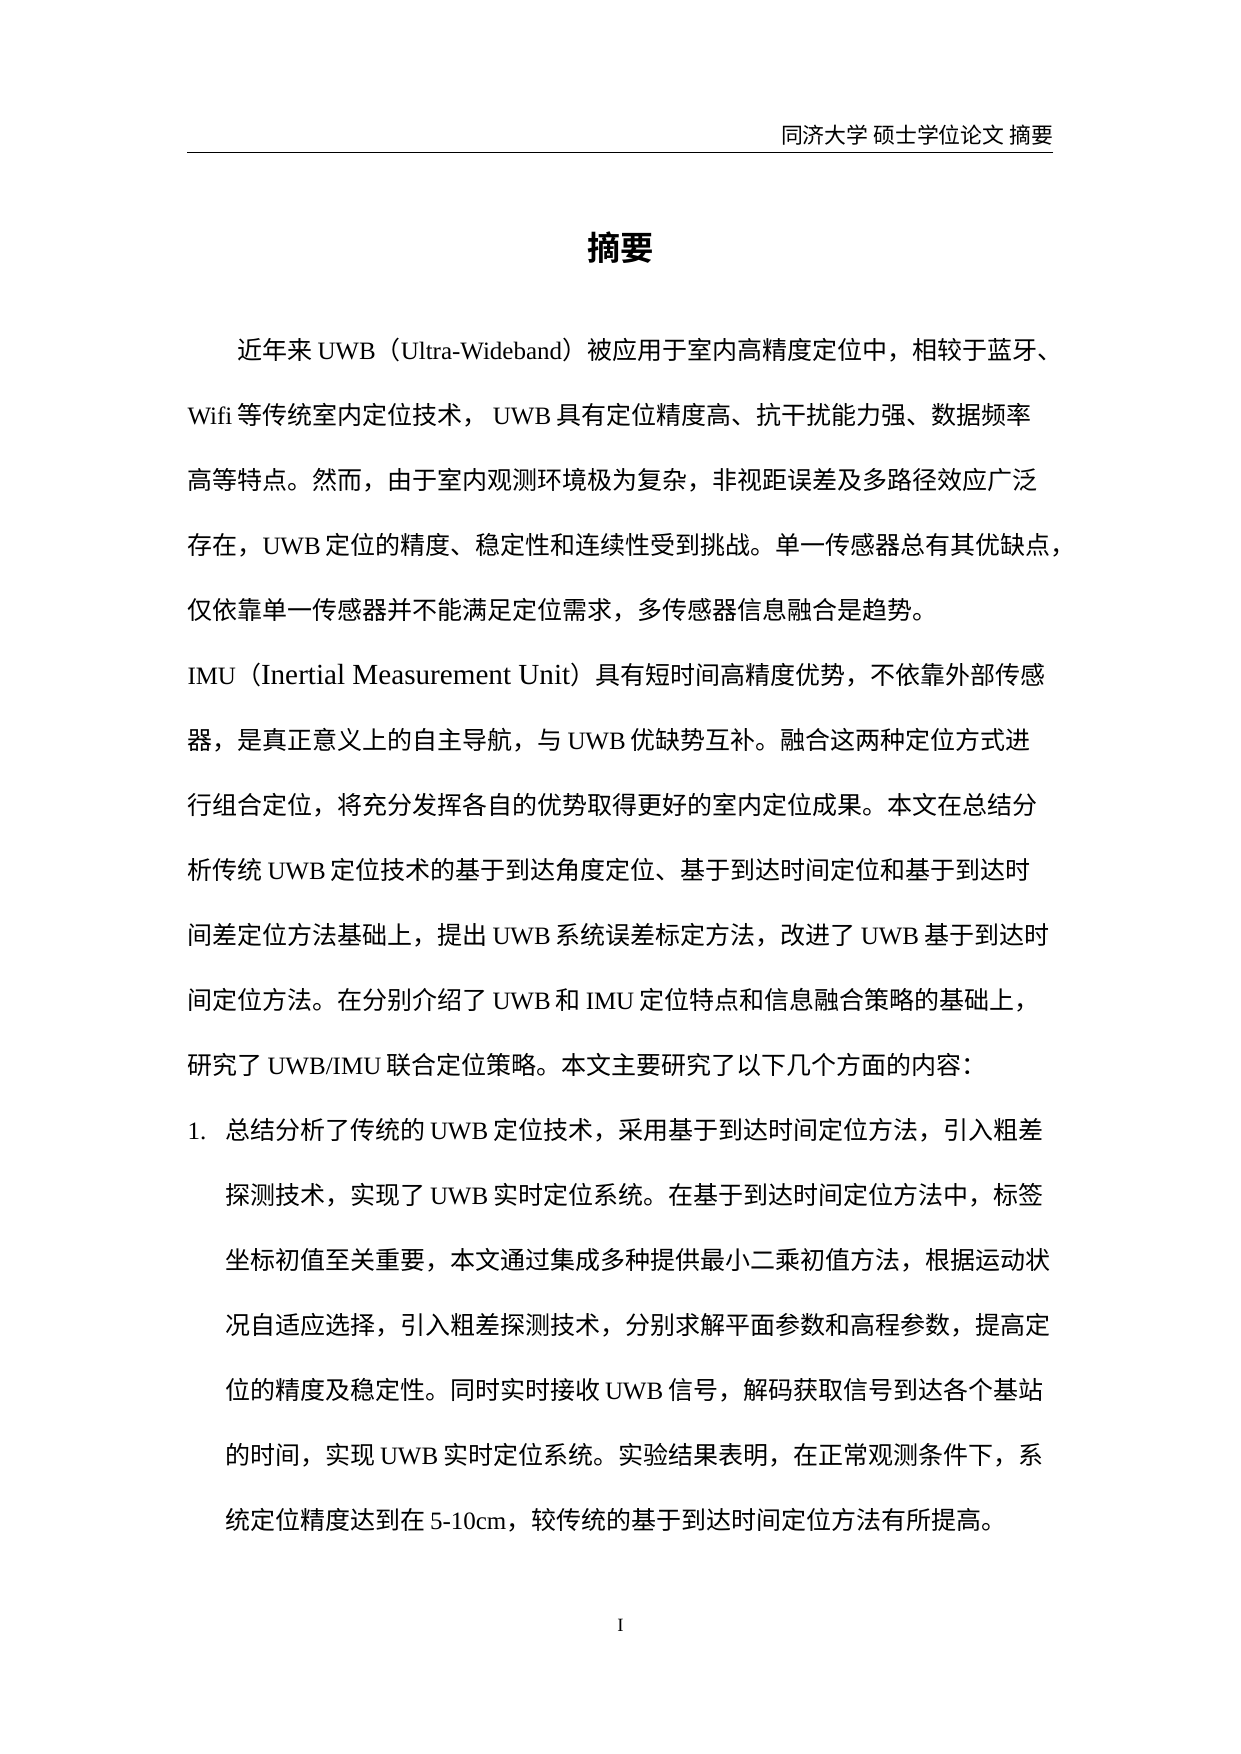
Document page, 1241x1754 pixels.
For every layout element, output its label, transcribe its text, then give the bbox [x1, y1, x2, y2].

text 近年来UWB（Ultra-Wideband）被应用于室内高精度定位中，相较于蓝牙、Wifi等传统室内定位技术， UWB具有定位精度高、抗干扰能力强、数据频率高等特点。然而，由于室内观测环境极为复杂，非视距误差及多路径效应广泛存在，UWB定位的精度、稳定性和连续性受到挑战。单一传感器总有其优缺点，仅依靠单一传感器并不能满足定位需求，多传感器信息融合是趋势。IMU（Inertial Measurement Unit）具有短时间高精度优势，不依靠外部传感器，是真正意义上的自主导航，与UWB优缺势互补。融合这两种定位方式进行组合定位，将充分发挥各自的优势取得更好的室内定位成果。本文在总结分析传统UWB定位技术的基于到达角度定位、基于到达时间定位和基于到达时间差定位方法基础上，提出UWB系统误差标定方法，改进了UWB基于到达时间定位方法。在分别介绍了UWB和IMU定位特点和信息融合策略的基础上，研究了UWB/IMU联合定位策略。本文主要研究了以下几个方面的内容： [187, 316, 1053, 1096]
list 总结分析了传统的UWB定位技术，采用基于到达时间定位方法，引入粗差探测技术，实现了UWB实时定位系统。在基于到达时间定位方法中，标签坐标初值至关重要，本文通过集成多种提供最小二乘初值方法，根据运动状况自适应选择，引入粗差探测技术，分别求解平面参数和高程参数，提高定位的精度及稳定性。同时实时接收UWB信号，解码获取信号到达各个基站的时间，实现UWB实时定位系统。实验结果表明，在正常观测条件下，系统定位精度达到在5-10cm，较传统的基于到达时间定位方法有所提高。 [187, 1096, 1053, 1551]
text 摘要 [187, 214, 1053, 279]
